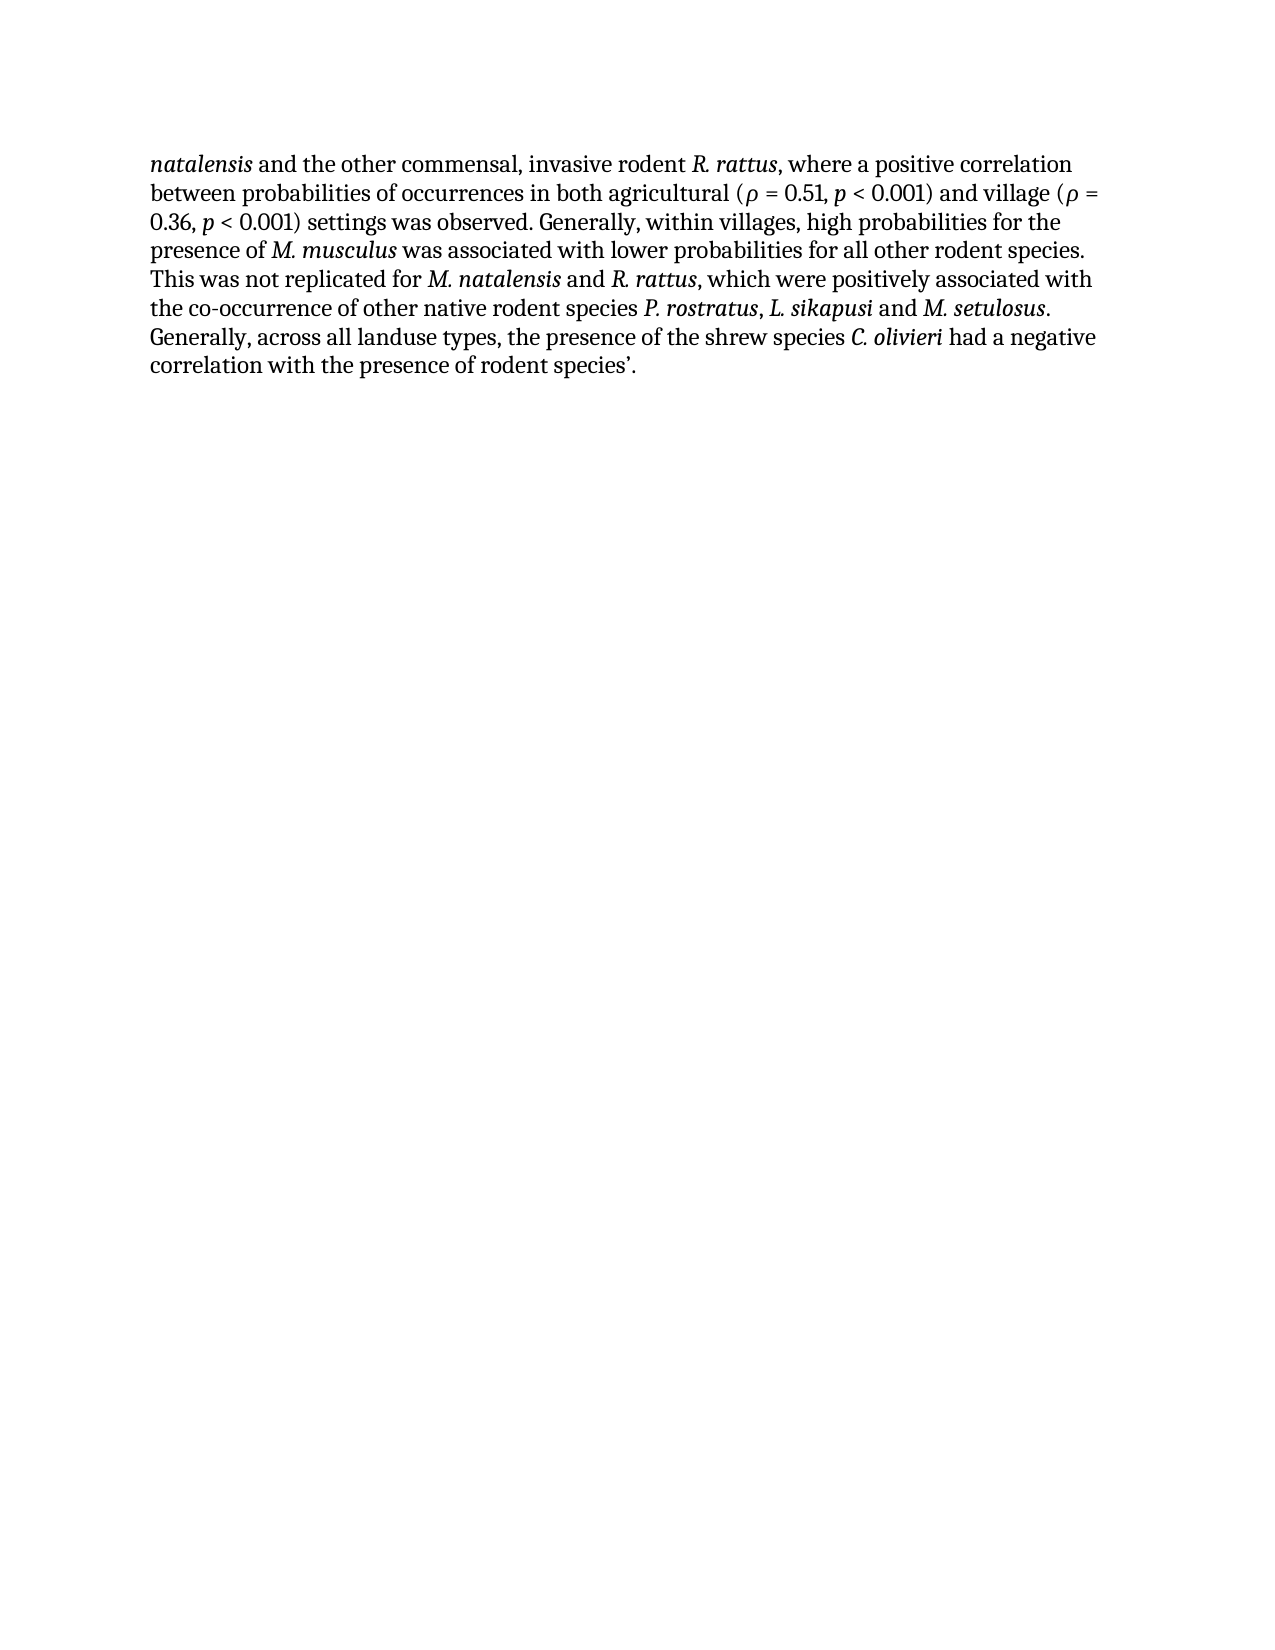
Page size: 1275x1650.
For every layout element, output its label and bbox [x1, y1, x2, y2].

text [150, 150, 1125, 380]
